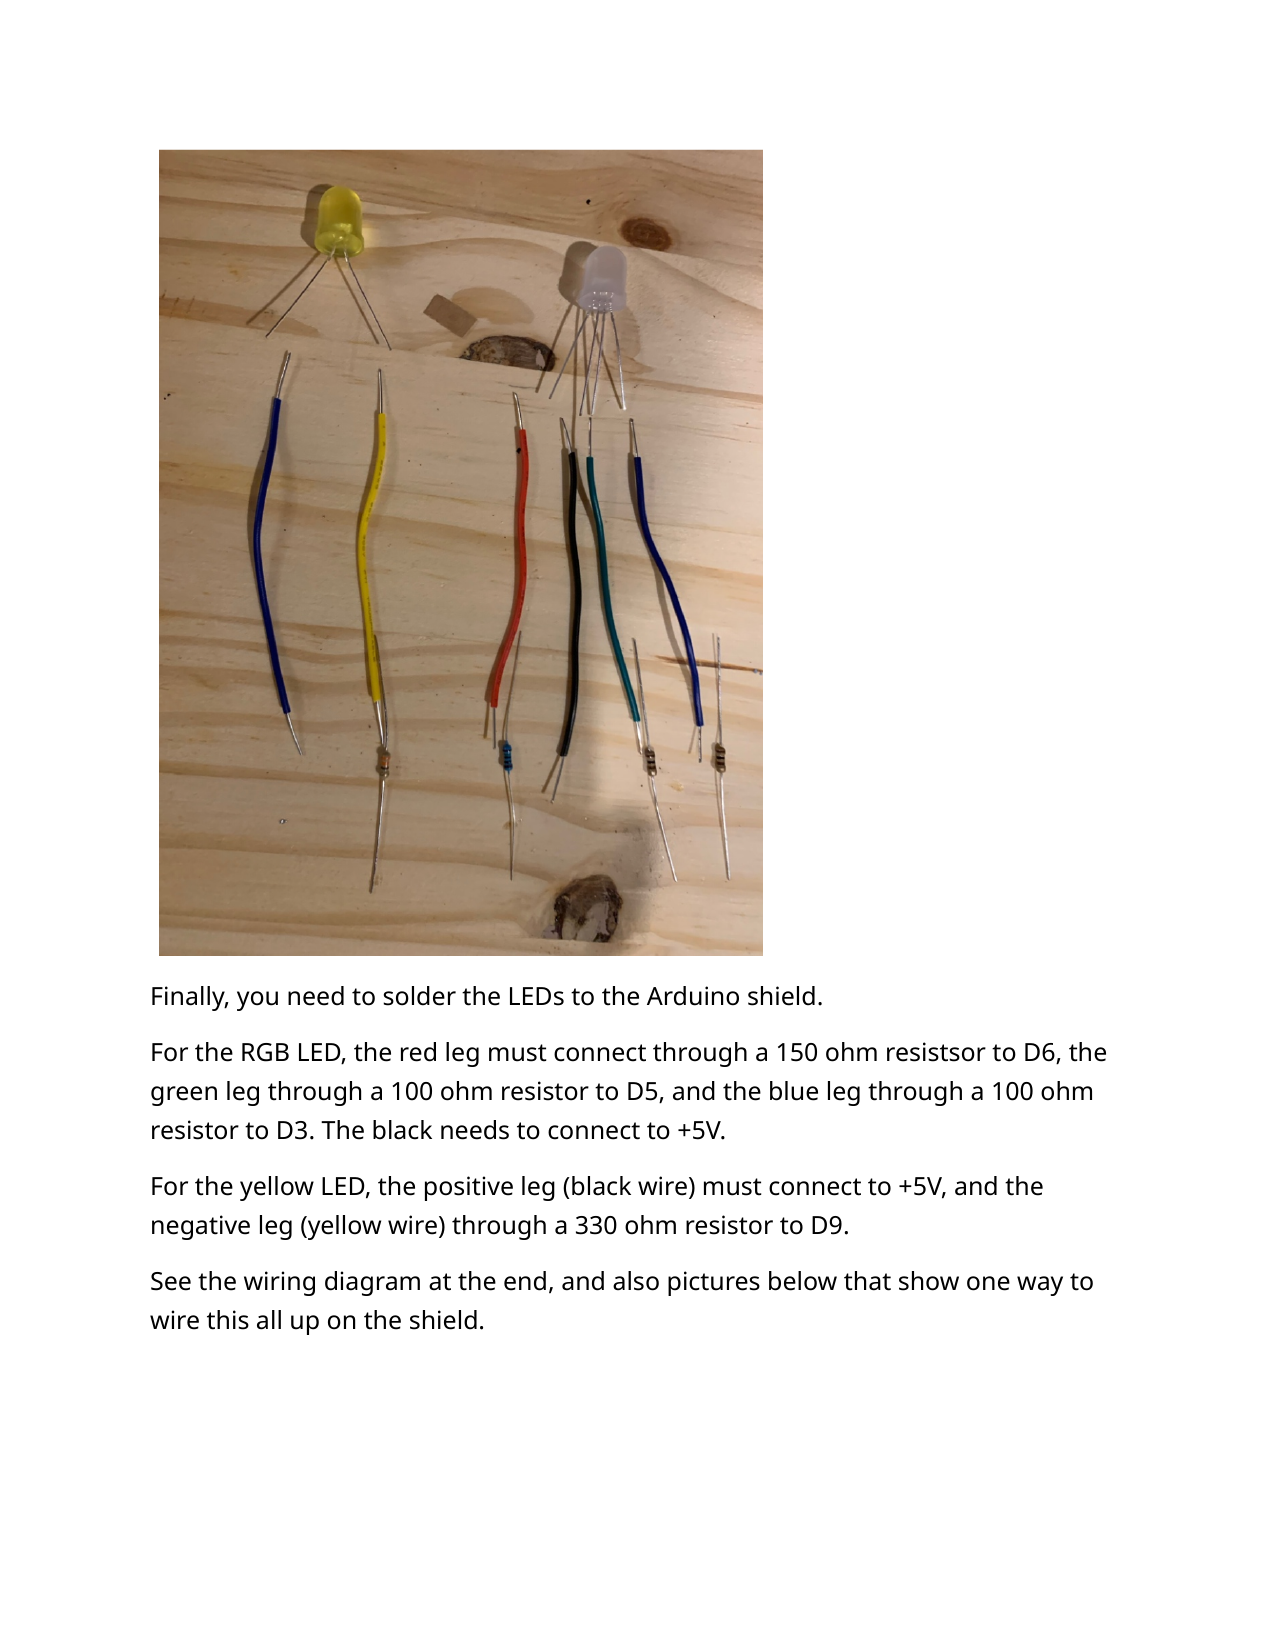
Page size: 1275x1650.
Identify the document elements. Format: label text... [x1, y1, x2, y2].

text See the wiring diagram at the end, and also pictures below that show one way to wire this all up on the shield. [150, 1263, 1125, 1337]
text For the RGB LED, the red leg must connect through a 150 ohm resistsor to D6, the green leg through a 100 ohm resistor to D5, and the blue leg through a 100 ohm resistor to D3. The black needs to connect to +5V. [150, 1034, 1125, 1147]
text Finally, you need to solder the LEDs to the Arduino shield. [150, 978, 1125, 1012]
picture [159, 151, 763, 955]
text For the yellow LED, the positive leg (black wire) must connect to +5V, and the negative leg (yellow wire) through a 330 ohm resistor to D9. [150, 1168, 1125, 1242]
